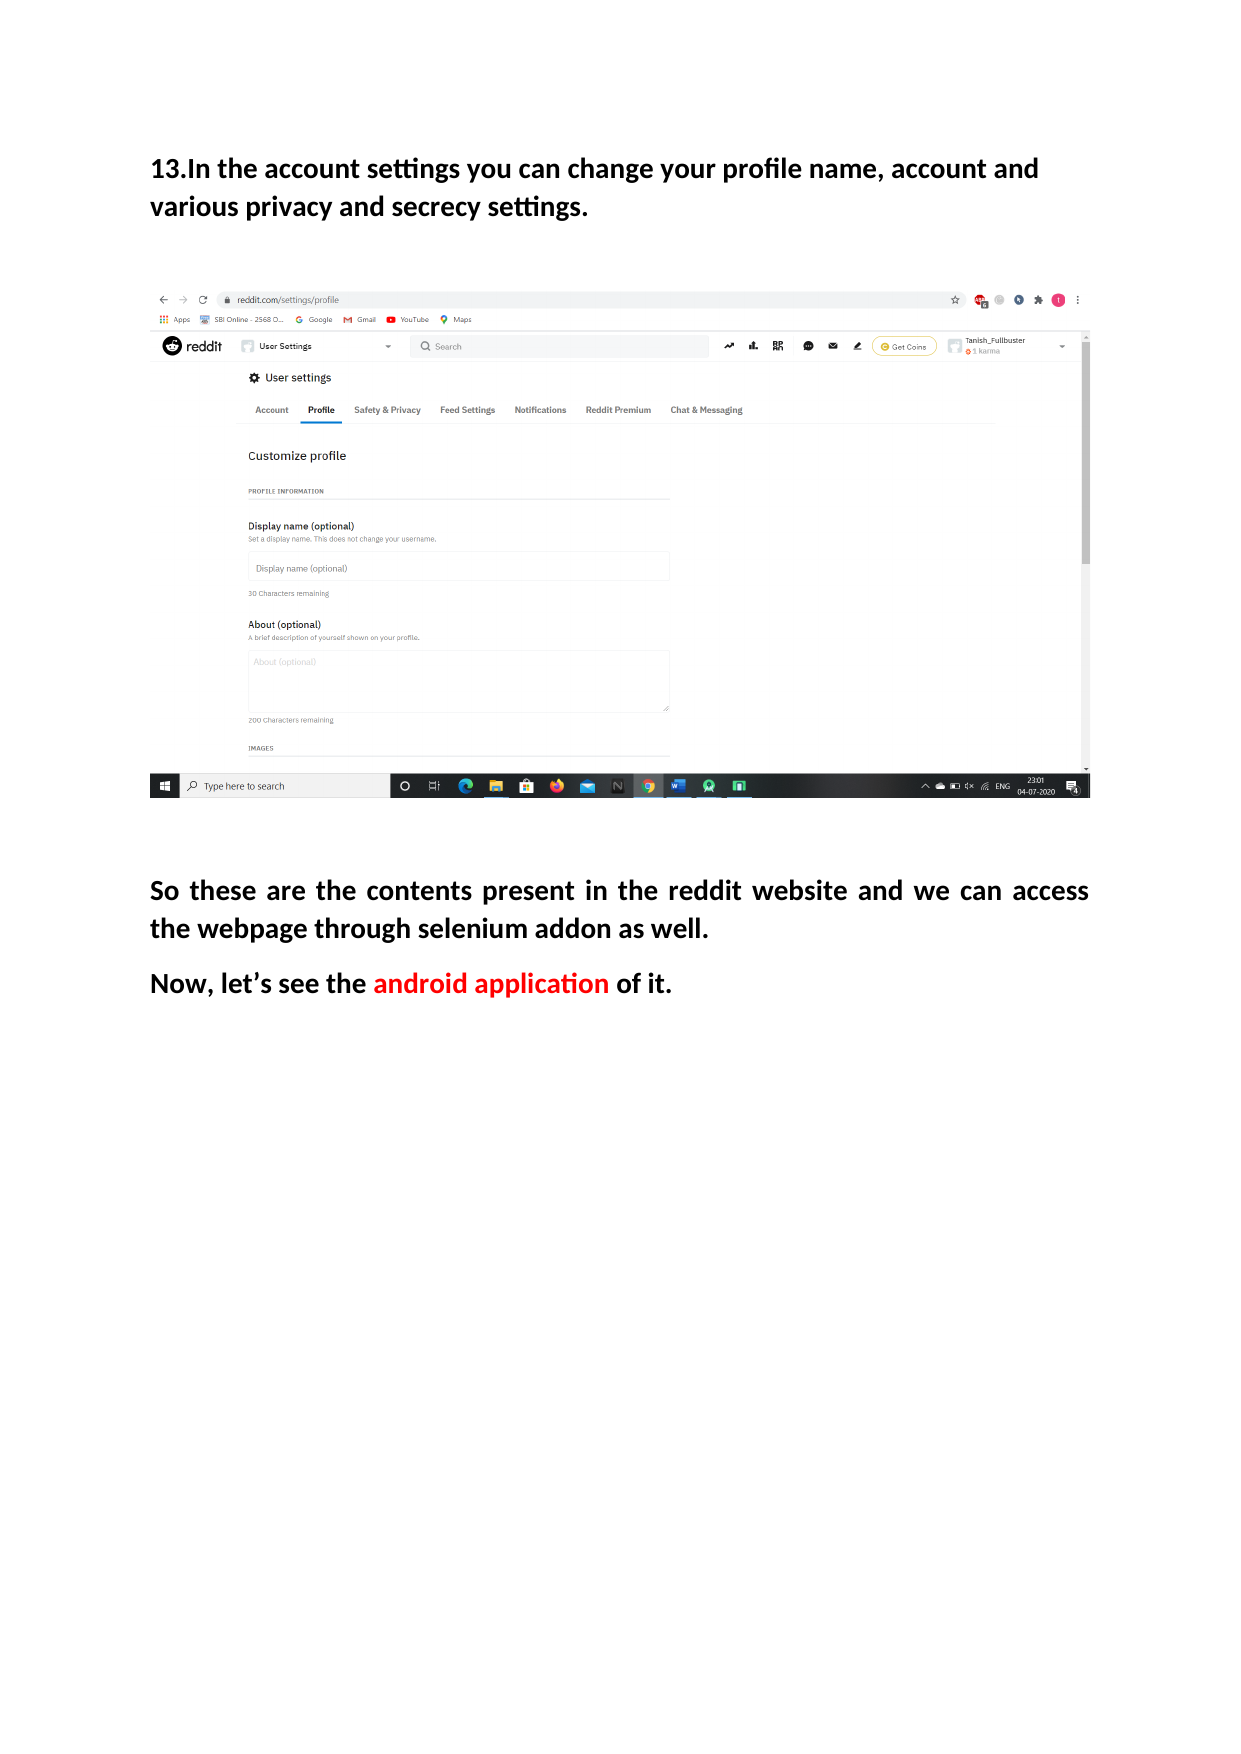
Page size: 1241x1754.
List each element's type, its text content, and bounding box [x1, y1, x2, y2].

text So these are the contents present in the reddit website and we can access the webpage through selenium addon as well. [150, 872, 1090, 946]
text 13.In the account settings you can change your profile name, account and various privacy and secrecy settings. [150, 150, 1090, 224]
text Now, let’s see the android application of it. [150, 965, 1090, 1001]
picture [150, 290, 1091, 798]
